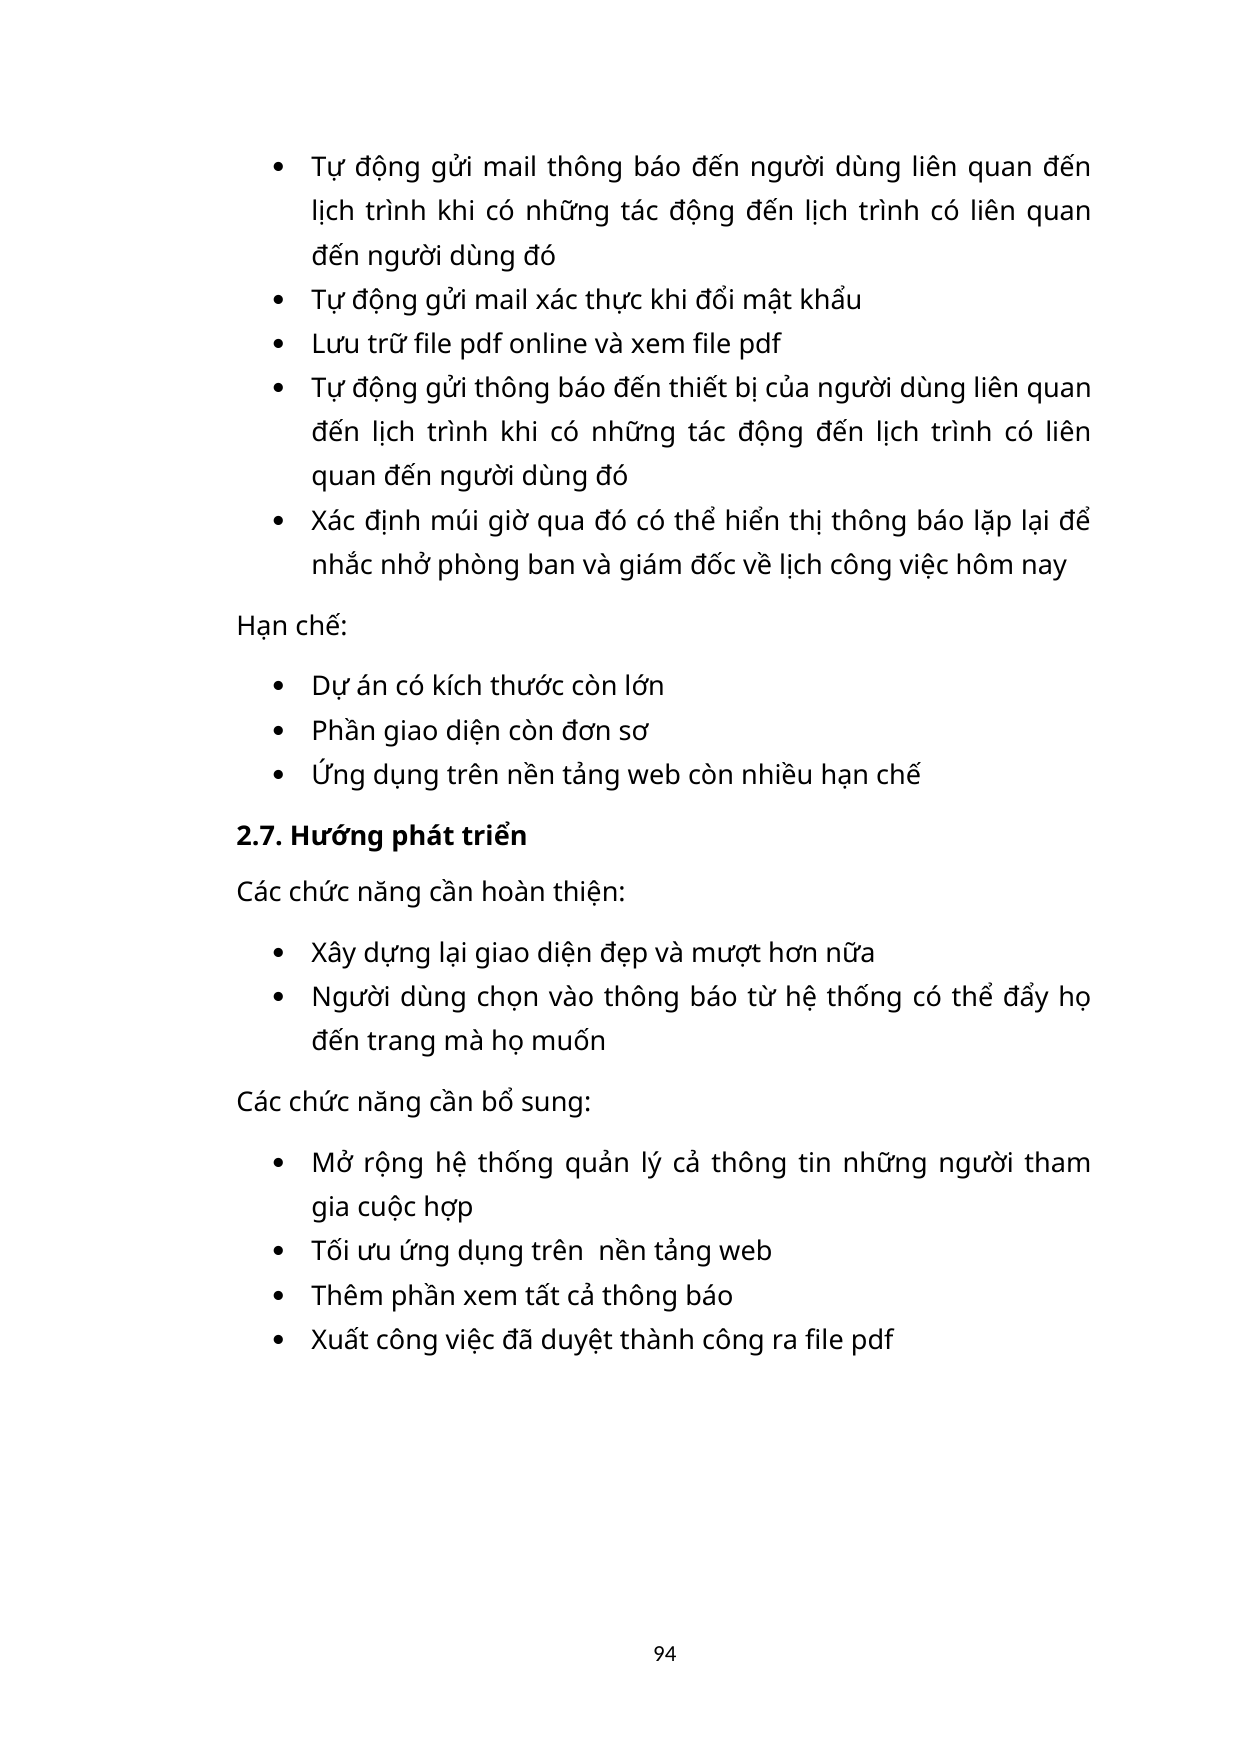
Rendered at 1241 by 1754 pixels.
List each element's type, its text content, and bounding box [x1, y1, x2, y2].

list Tự động gửi thông báo đến thiết bị của người dùng liên quan đến lịch trình khi có những tác động đến lịch trình có liên quan đến người dùng đó [274, 368, 1092, 494]
list Tự động gửi mail xác thực khi đổi mật khẩu [274, 280, 1092, 317]
list Thêm phần xem tất cả thông báo [274, 1276, 1092, 1313]
list Phần giao diện còn đơn sơ [274, 711, 1092, 748]
list Tối ưu ứng dụng trên nền tảng web [274, 1232, 1092, 1269]
text Các chức năng cần hoàn thiện: [236, 873, 1092, 909]
list Người dùng chọn vào thông báo từ hệ thống có thể đẩy họ đến trang mà họ muốn [274, 978, 1092, 1059]
text Hạn chế: [236, 606, 1092, 643]
list Ứng dụng trên nền tảng web còn nhiều hạn chế [274, 755, 1092, 792]
text Các chức năng cần bổ sung: [236, 1083, 1092, 1119]
list Lưu trữ file pdf online và xem file pdf [274, 324, 1092, 361]
list Xuất công việc đã duyệt thành công ra file pdf [274, 1320, 1092, 1357]
list Xây dựng lại giao diện đẹp và mượt hơn nữa [274, 933, 1092, 970]
list Mở rộng hệ thống quản lý cả thông tin những người tham gia cuộc hợp [274, 1143, 1092, 1224]
list Tự động gửi mail thông báo đến người dùng liên quan đến lịch trình khi có những tác động đến lịch trình có liên quan đến người dùng đó [274, 148, 1092, 273]
subtitle 2.7. Hướng phát triển [236, 816, 1092, 853]
list Dự án có kích thước còn lớn [274, 667, 1092, 704]
list Xác định múi giờ qua đó có thể hiển thị thông báo lặp lại để nhắc nhở phòng ban và giám đốc về lịch công việc hôm nay [274, 501, 1092, 582]
